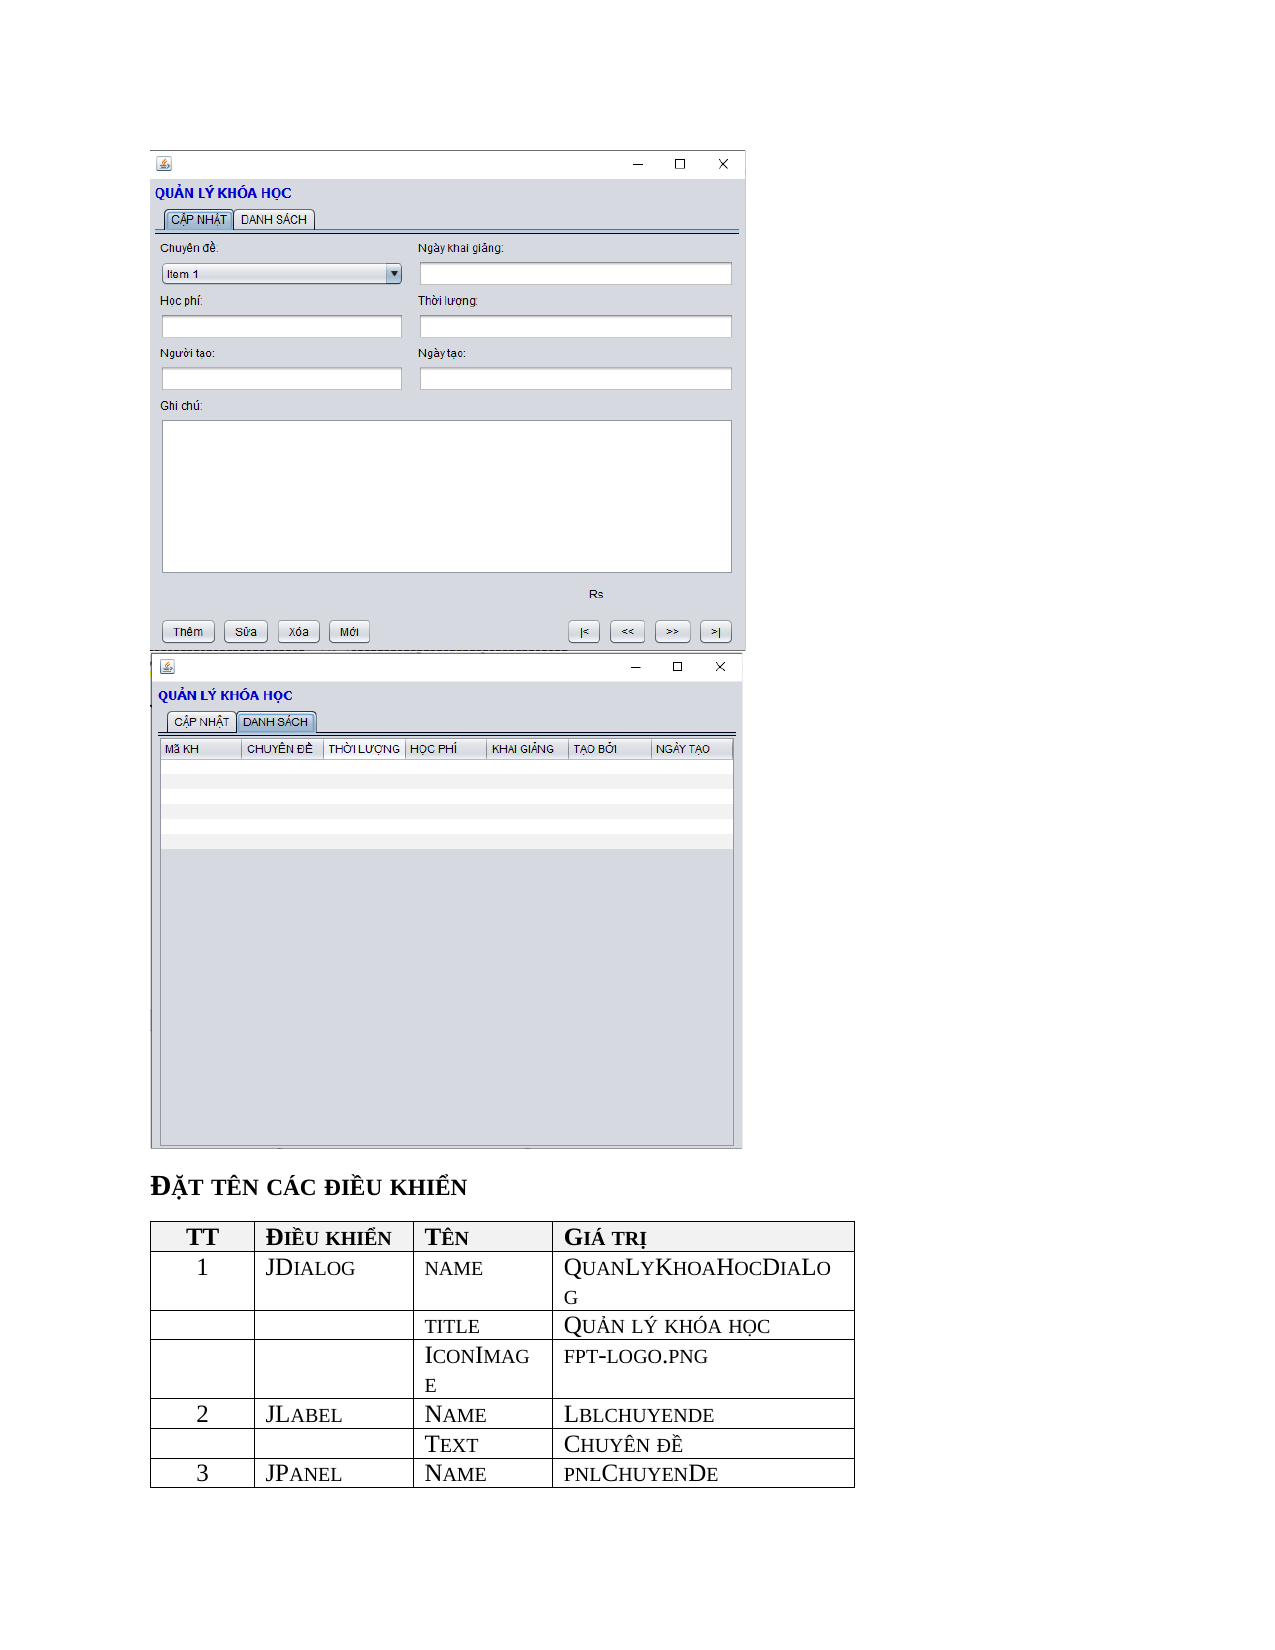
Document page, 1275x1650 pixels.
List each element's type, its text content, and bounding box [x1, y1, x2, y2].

table_cell Name [414, 1399, 552, 1428]
table_cell Name [414, 1459, 552, 1487]
table_header Tên [414, 1222, 552, 1251]
table_header Giá trị [553, 1222, 854, 1251]
table_cell Chuyên đề [553, 1429, 854, 1457]
table_cell 2 [151, 1399, 254, 1428]
picture [150, 150, 746, 651]
table_cell IconImage [414, 1340, 552, 1398]
table_cell Text [414, 1429, 552, 1457]
table_cell fpt-logo.png [553, 1340, 854, 1398]
table_cell 3 [151, 1459, 254, 1487]
table_cell [151, 1429, 254, 1457]
table_header Điều khiển [255, 1222, 413, 1251]
table_cell pnlChuyenDe [553, 1459, 854, 1487]
table_cell [255, 1340, 413, 1398]
table_cell 1 [151, 1252, 254, 1309]
table_cell [255, 1311, 413, 1339]
table_cell title [414, 1311, 552, 1339]
table_cell [151, 1311, 254, 1339]
table_cell JDialog [255, 1252, 413, 1309]
table_cell [151, 1340, 254, 1398]
table_cell Lblchuyende [553, 1399, 854, 1428]
text Đặt tên các điều khiển [150, 1168, 1125, 1202]
table_cell name [414, 1252, 552, 1309]
table_header TT [151, 1222, 254, 1251]
table_cell Quản lý khóa học [553, 1311, 854, 1339]
table_cell JLabel [255, 1399, 413, 1428]
picture [150, 652, 743, 1149]
table_cell QuanLyKhoaHocDiaLog [553, 1252, 854, 1309]
table_cell JPanel [255, 1459, 413, 1487]
table_cell [255, 1429, 413, 1457]
